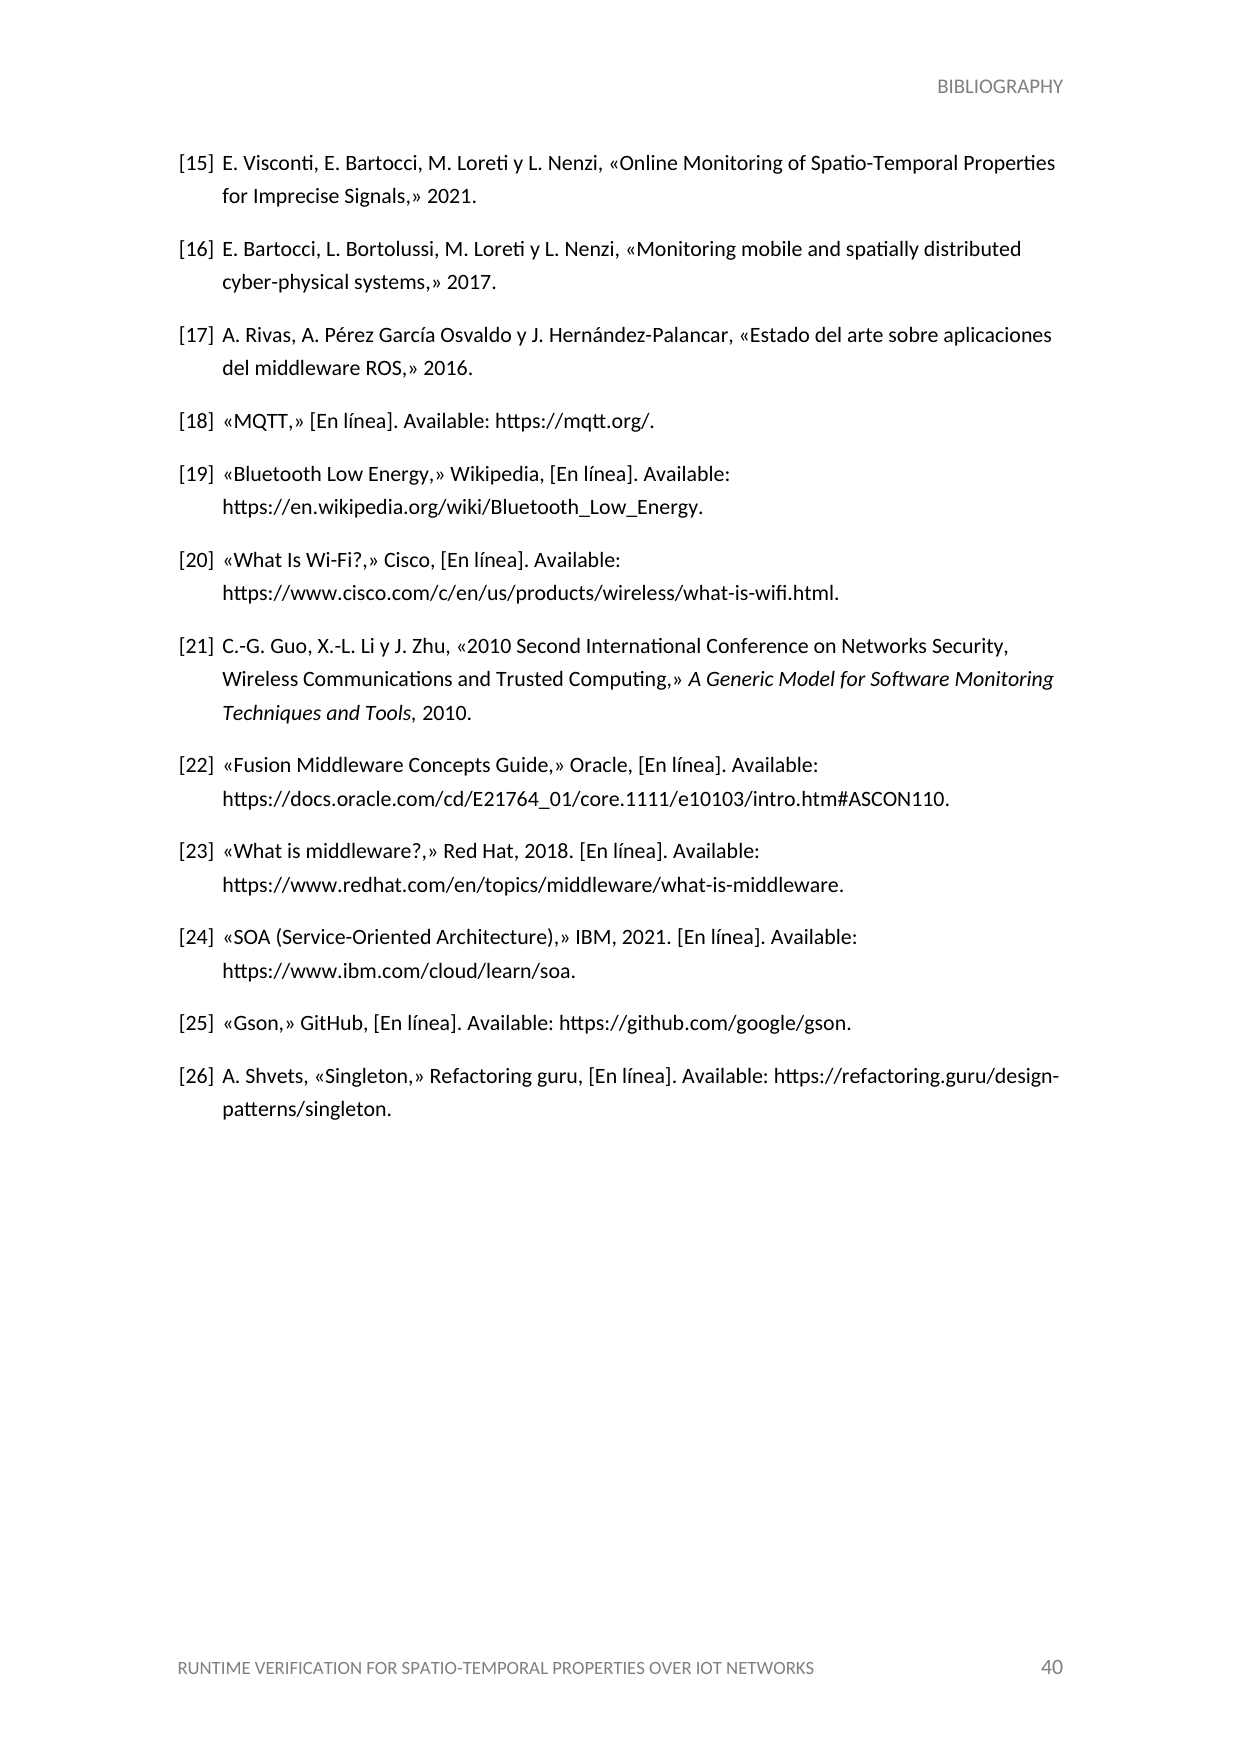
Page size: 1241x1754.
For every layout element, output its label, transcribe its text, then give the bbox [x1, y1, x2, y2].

table_cell «MQTT,» [En línea]. Available: https://mqtt.org/. [221, 406, 1063, 458]
table_cell E. Visconti, E. Bartocci, M. Loreti y L. Nenzi, «Online Monitoring of Spatio-Temporal Properties for Imprecise Signals,» 2021. [221, 148, 1063, 234]
table_cell A. Rivas, A. Pérez García Osvaldo y J. Hernández-Palancar, «Estado del arte sobre aplicaciones del middleware ROS,» 2016. [221, 320, 1063, 406]
table_cell [21] [177, 631, 221, 750]
table_cell [20] [177, 545, 221, 631]
table_cell E. Bartocci, L. Bortolussi, M. Loreti y L. Nenzi, «Monitoring mobile and spatially distributed cyber-physical systems,» 2017. [221, 234, 1063, 320]
table_cell «Fusion Middleware Concepts Guide,» Oracle, [En línea]. Available: https://docs.oracle.com/cd/E21764_01/core.1111/e10103/intro.htm#ASCON110. [221, 750, 1063, 836]
table_cell «SOA (Service-Oriented Architecture),» IBM, 2021. [En línea]. Available: https://www.ibm.com/cloud/learn/soa. [221, 922, 1063, 1008]
table_cell [15] [177, 148, 221, 234]
table_cell [22] [177, 750, 221, 836]
table_cell A. Shvets, «Singleton,» Refactoring guru, [En línea]. Available: https://refactoring.guru/design-patterns/singleton. [221, 1061, 1063, 1147]
table_cell [19] [177, 459, 221, 544]
table_cell «Gson,» GitHub, [En línea]. Available: https://github.com/google/gson. [221, 1008, 1063, 1061]
table_cell C.-G. Guo, X.-L. Li y J. Zhu, «2010 Second International Conference on Networks Security, Wireless Communications and Trusted Computing,» A Generic Model for Software Monitoring Techniques and Tools, 2010. [221, 631, 1063, 750]
table_cell «What is middleware?,» Red Hat, 2018. [En línea]. Available: https://www.redhat.com/en/topics/middleware/what-is-middleware. [221, 836, 1063, 922]
table_cell [26] [177, 1061, 221, 1147]
table_cell [25] [177, 1008, 221, 1061]
table_cell [18] [177, 406, 221, 458]
table_cell «What Is Wi-Fi?,» Cisco, [En línea]. Available: https://www.cisco.com/c/en/us/products/wireless/what-is-wifi.html. [221, 545, 1063, 631]
table_cell «Bluetooth Low Energy,» Wikipedia, [En línea]. Available: https://en.wikipedia.org/wiki/Bluetooth_Low_Energy. [221, 459, 1063, 544]
table_cell [16] [177, 234, 221, 320]
table_cell [23] [177, 836, 221, 922]
table_cell [24] [177, 922, 221, 1008]
table_cell [17] [177, 320, 221, 406]
